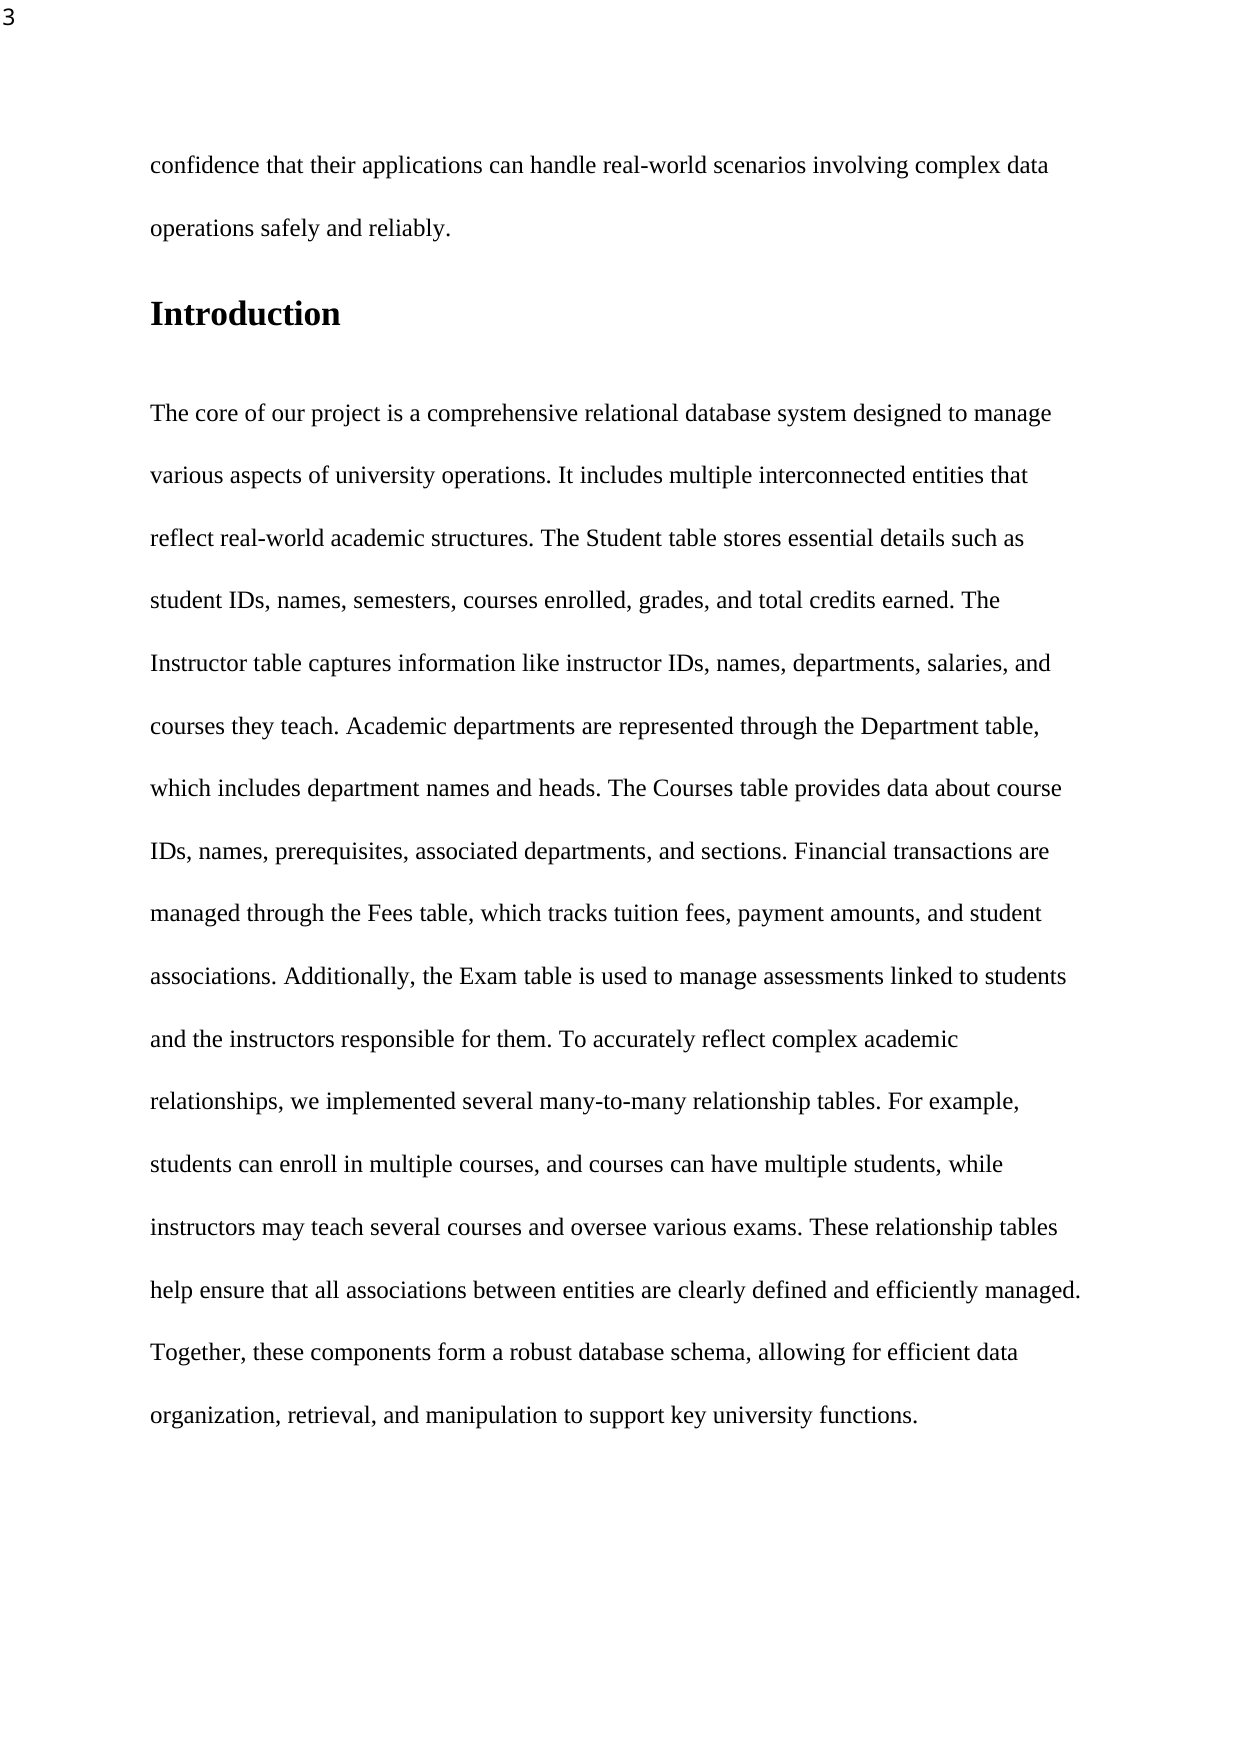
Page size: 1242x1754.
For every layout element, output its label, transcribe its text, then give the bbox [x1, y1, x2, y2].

text students can enroll in multiple courses, and courses can have multiple students, while [150, 1149, 1197, 1178]
subtitle Introduction [150, 292, 1197, 333]
text instructors may teach several courses and oversee various exams. These relationship tables help ensure that all associations between entities are clearly defined and efficiently managed. Together, these components form a robust database schema, allowing for efficient data organization, retrieval, and manipulation to support key university functions. [150, 1212, 1090, 1429]
text The core of our project is a comprehensive relational database system designed to manage various aspects of university operations. It includes multiple interconnected entities that reflect real-world academic structures. The Student table stores essential details such as student IDs, names, semesters, courses enrolled, grades, and total credits earned. The Instructor table captures information like instructor IDs, names, departments, salaries, and courses they teach. Academic departments are represented through the Department table, which includes department names and heads. The Courses table provides data about course IDs, names, prerequisites, associated departments, and sections. Financial transactions are managed through the Fees table, which tracks tuition fees, payment amounts, and student associations. Additionally, the Exam table is used to manage assessments linked to students and the instructors responsible for them. To accurately reflect complex academic relationships, we implemented several many-to-many relationship tables. For example, [150, 398, 1090, 1115]
text confidence that their applications can handle real-world scenarios involving complex data operations safely and reliably. [150, 150, 1090, 241]
